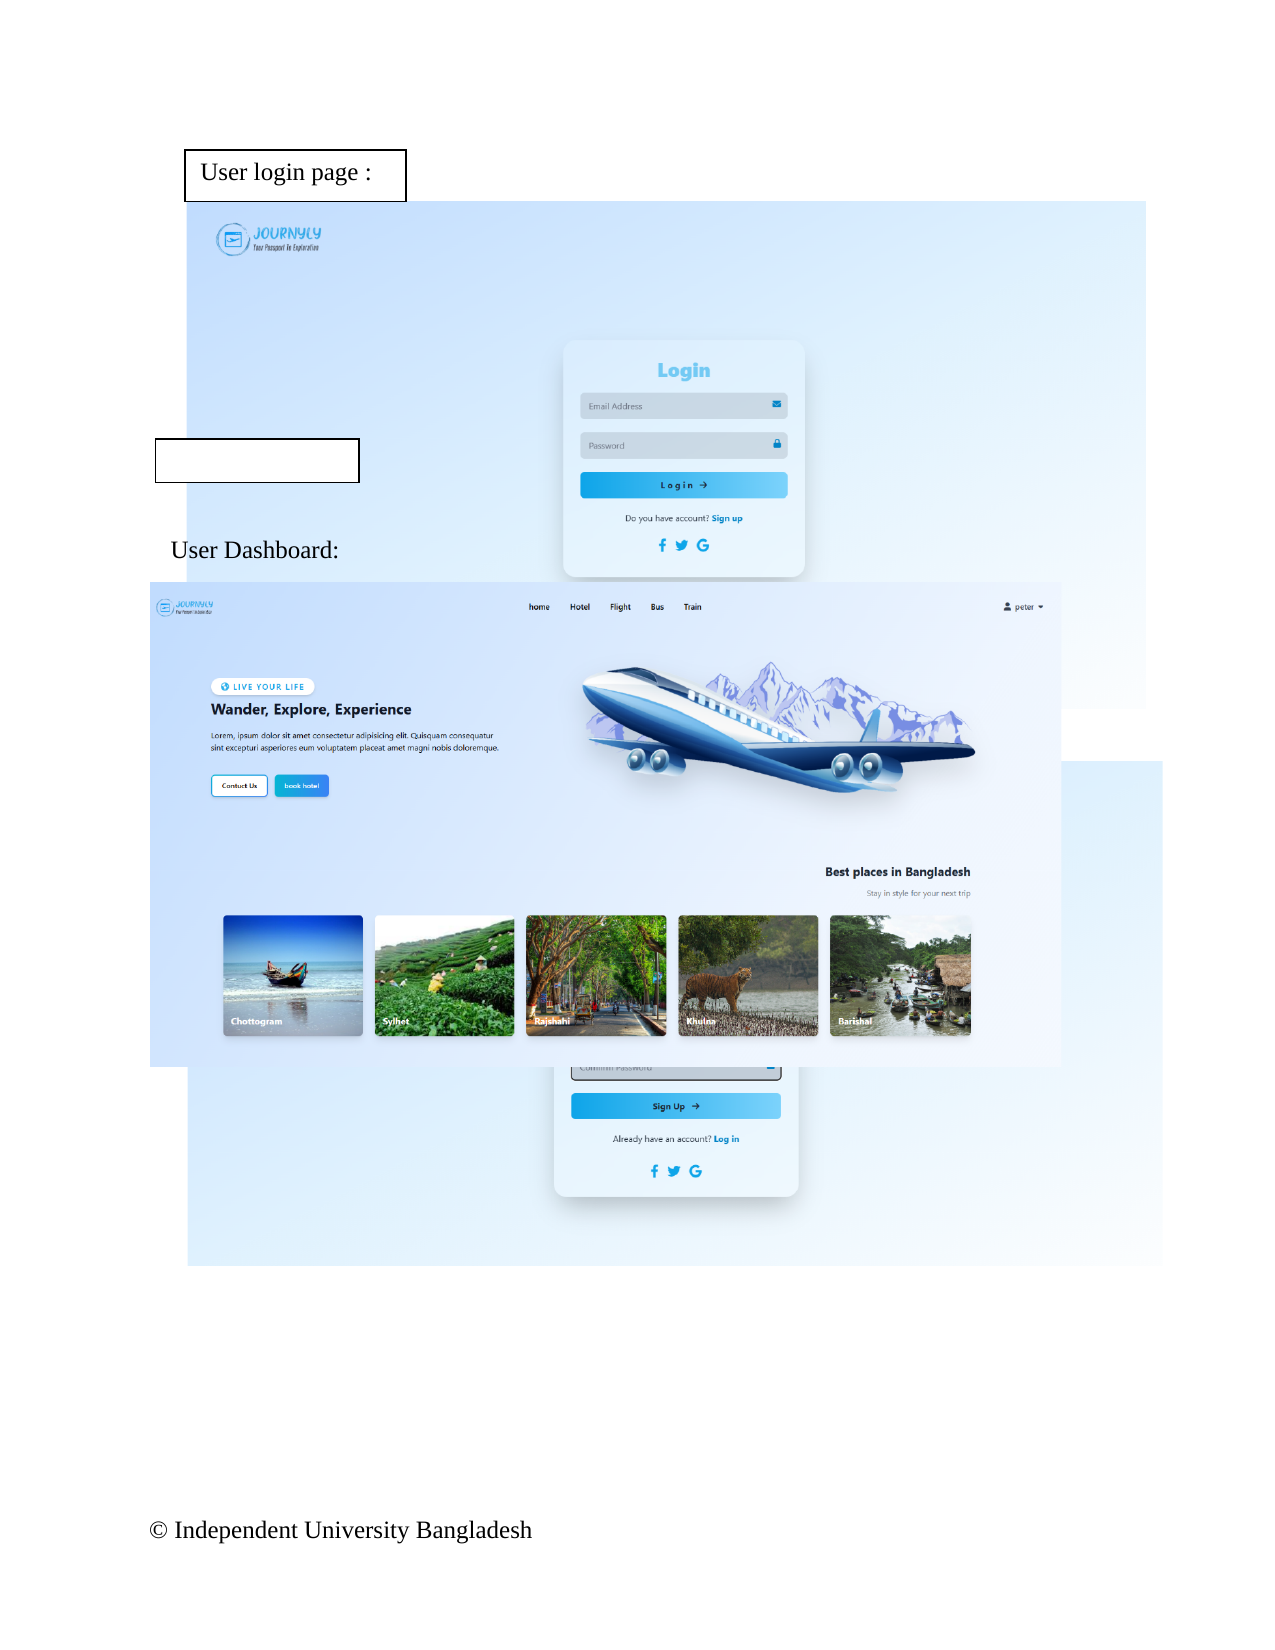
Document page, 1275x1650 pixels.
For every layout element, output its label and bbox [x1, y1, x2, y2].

picture [150, 201, 1163, 1266]
